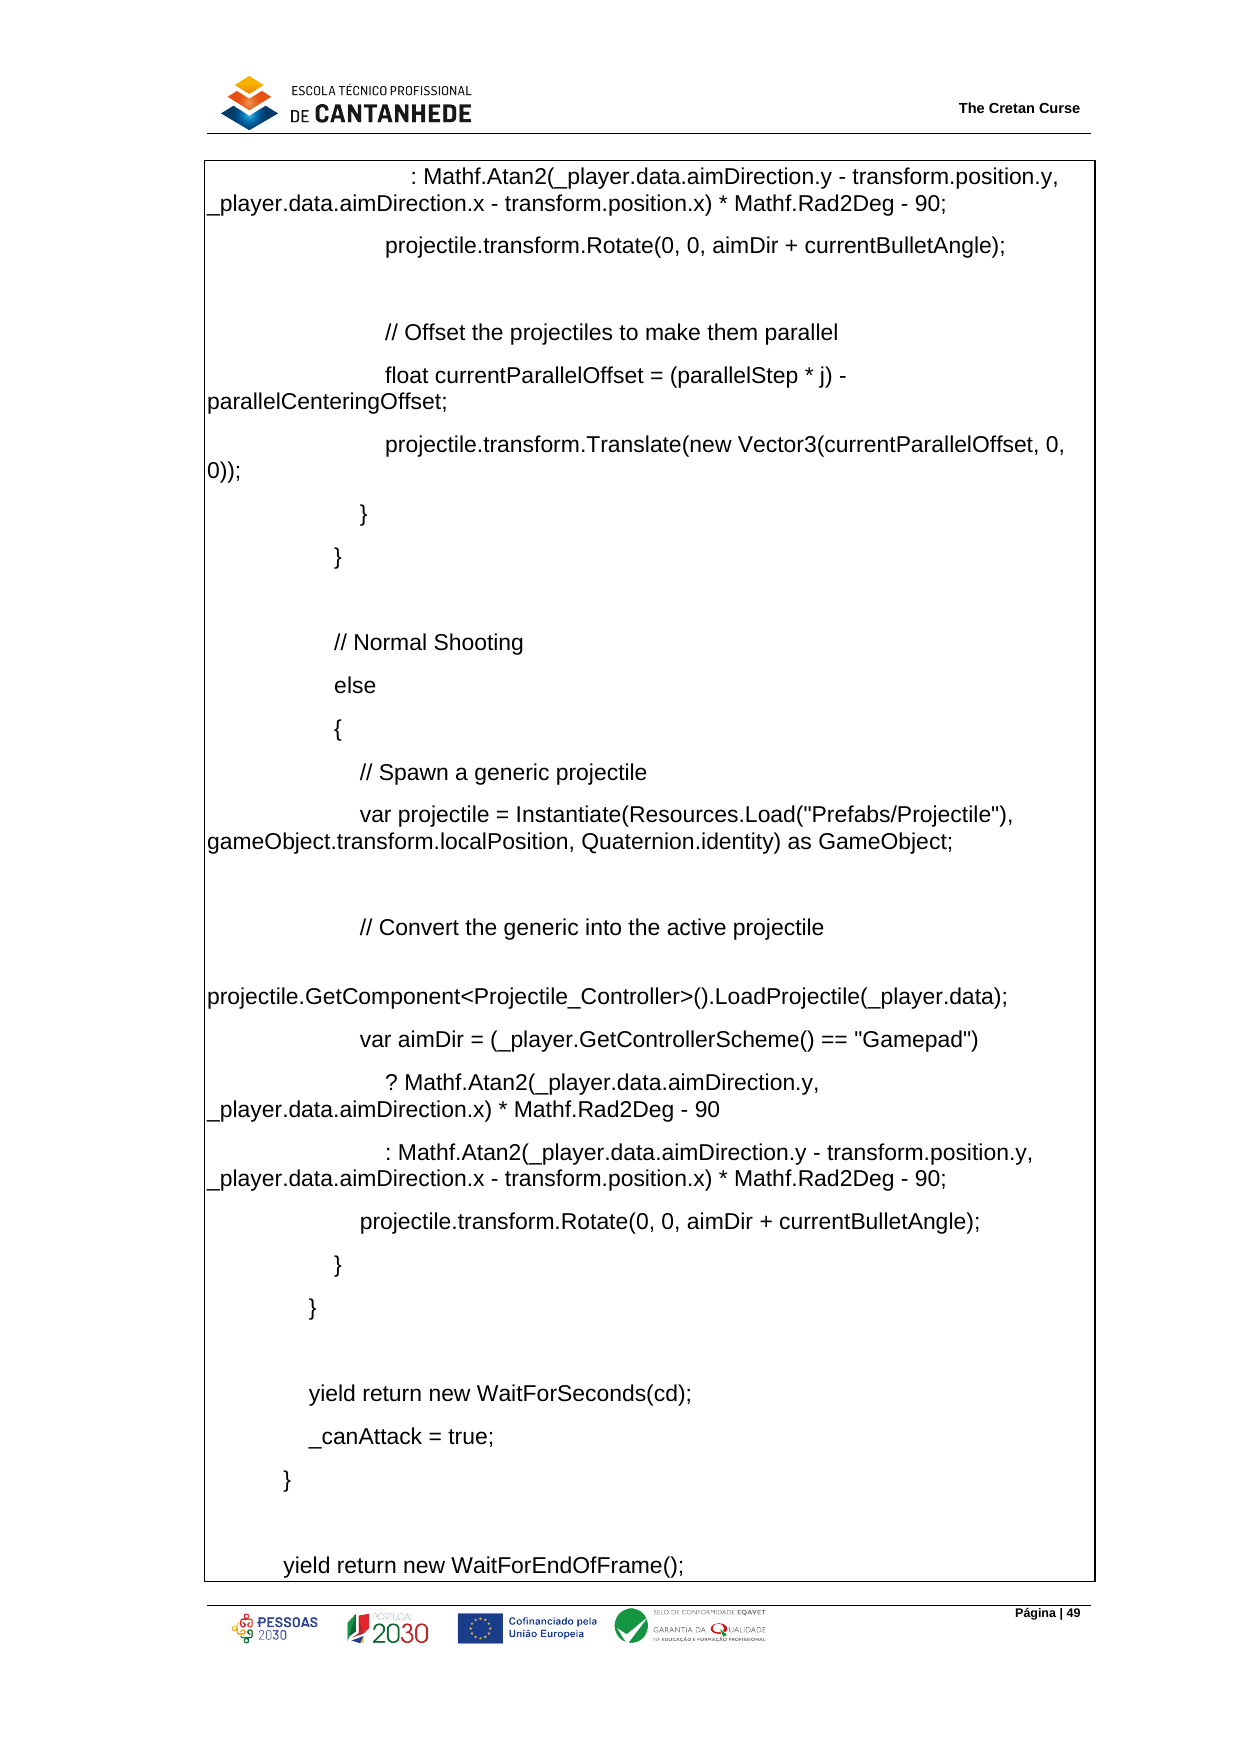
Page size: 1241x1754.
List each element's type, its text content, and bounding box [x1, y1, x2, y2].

text // Convert the generic into the active projectile [205, 911, 1094, 940]
picture [218, 1606, 608, 1654]
text float currentParallelOffset = (parallelStep * j) - parallelCenteringOffset; [205, 358, 1094, 414]
text projectile.transform.Translate(new Vector3(currentParallelOffset, 0, 0)); [205, 428, 1094, 484]
text yield return new WaitForSeconds(cd); [205, 1377, 1094, 1406]
text ? Mathf.Atan2(_player.data.aimDirection.y, _player.data.aimDirection.x) * Mathf.Rad2Deg - 90 [205, 1066, 1094, 1122]
text // Spawn a generic projectile [205, 755, 1094, 785]
text var aimDir = (_player.GetControllerScheme() == "Gamepad") [205, 1023, 1094, 1053]
text } [205, 1248, 1094, 1277]
text { [205, 712, 1094, 742]
text else [205, 669, 1094, 699]
text projectile.transform.Rotate(0, 0, aimDir + currentBulletAngle); [205, 229, 1094, 259]
text } [205, 540, 1094, 570]
picture [614, 1608, 766, 1643]
text // Offset the projectiles to make them parallel [205, 315, 1094, 345]
picture [218, 73, 475, 133]
text : Mathf.Atan2(_player.data.aimDirection.y - transform.position.y, _player.data.aimDirection.x - transform.position.x) * Mathf.Rad2Deg - 90; [205, 161, 1094, 216]
text : Mathf.Atan2(_player.data.aimDirection.y - transform.position.y, _player.data.aimDirection.x - transform.position.x) * Mathf.Rad2Deg - 90; [205, 1136, 1094, 1191]
text _canAttack = true; [205, 1420, 1094, 1449]
text projectile.transform.Rotate(0, 0, aimDir + currentBulletAngle); [205, 1205, 1094, 1234]
text } [205, 1463, 1094, 1492]
text // Normal Shooting [205, 626, 1094, 656]
text yield return new WaitForEndOfFrame(); [205, 1549, 1094, 1581]
text } [205, 497, 1094, 527]
text } [205, 1291, 1094, 1320]
text var projectile = Instantiate(Resources.Load("Prefabs/Projectile"), gameObject.transform.localPosition, Quaternion.identity) as GameObject; [205, 798, 1094, 854]
text projectile.GetComponent<Projectile_Controller>().LoadProjectile(_player.data); [205, 954, 1094, 1009]
